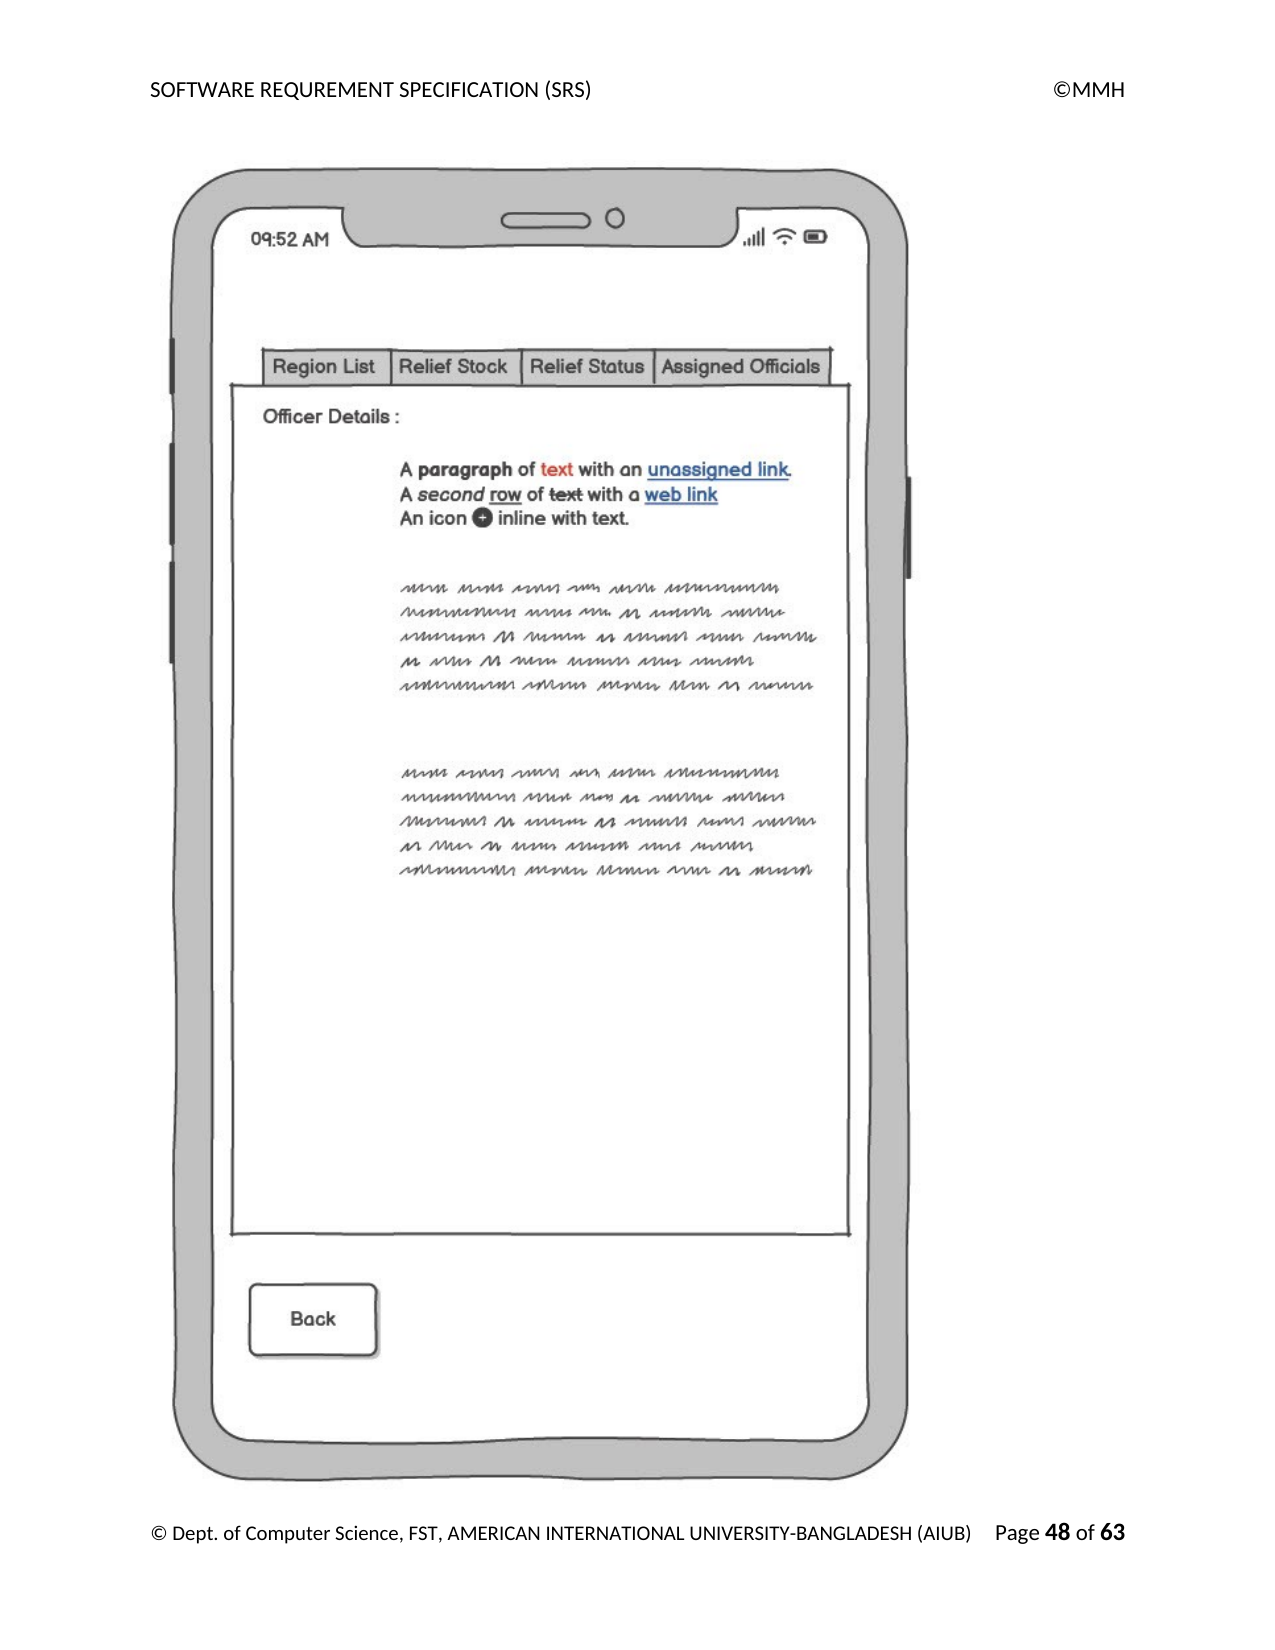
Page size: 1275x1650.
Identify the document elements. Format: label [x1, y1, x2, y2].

picture [150, 150, 1105, 1500]
